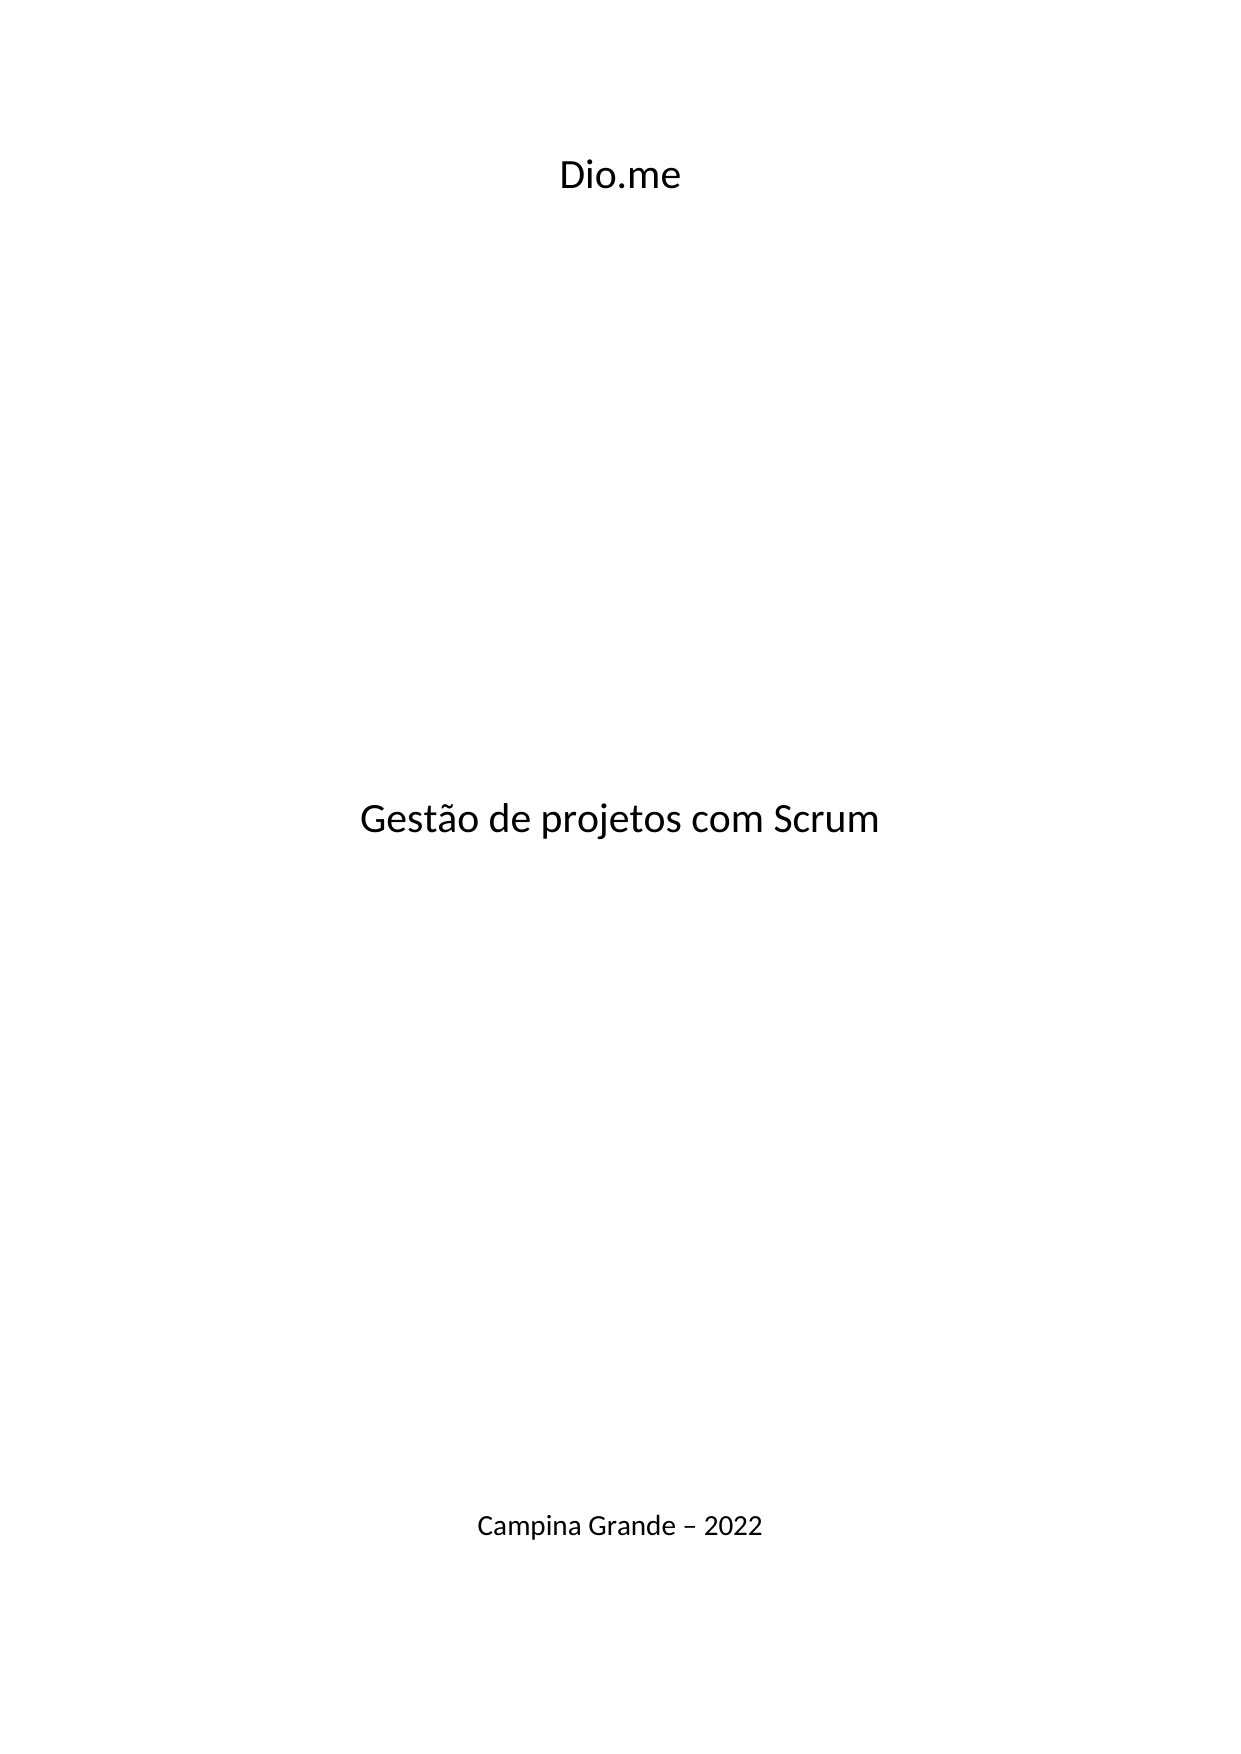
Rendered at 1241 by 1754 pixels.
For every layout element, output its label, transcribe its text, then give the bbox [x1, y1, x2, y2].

text Gestão de projetos com Scrum [177, 792, 1063, 842]
text Dio.me [177, 148, 1063, 198]
text Campina Grande – 2022 [177, 1507, 1063, 1543]
